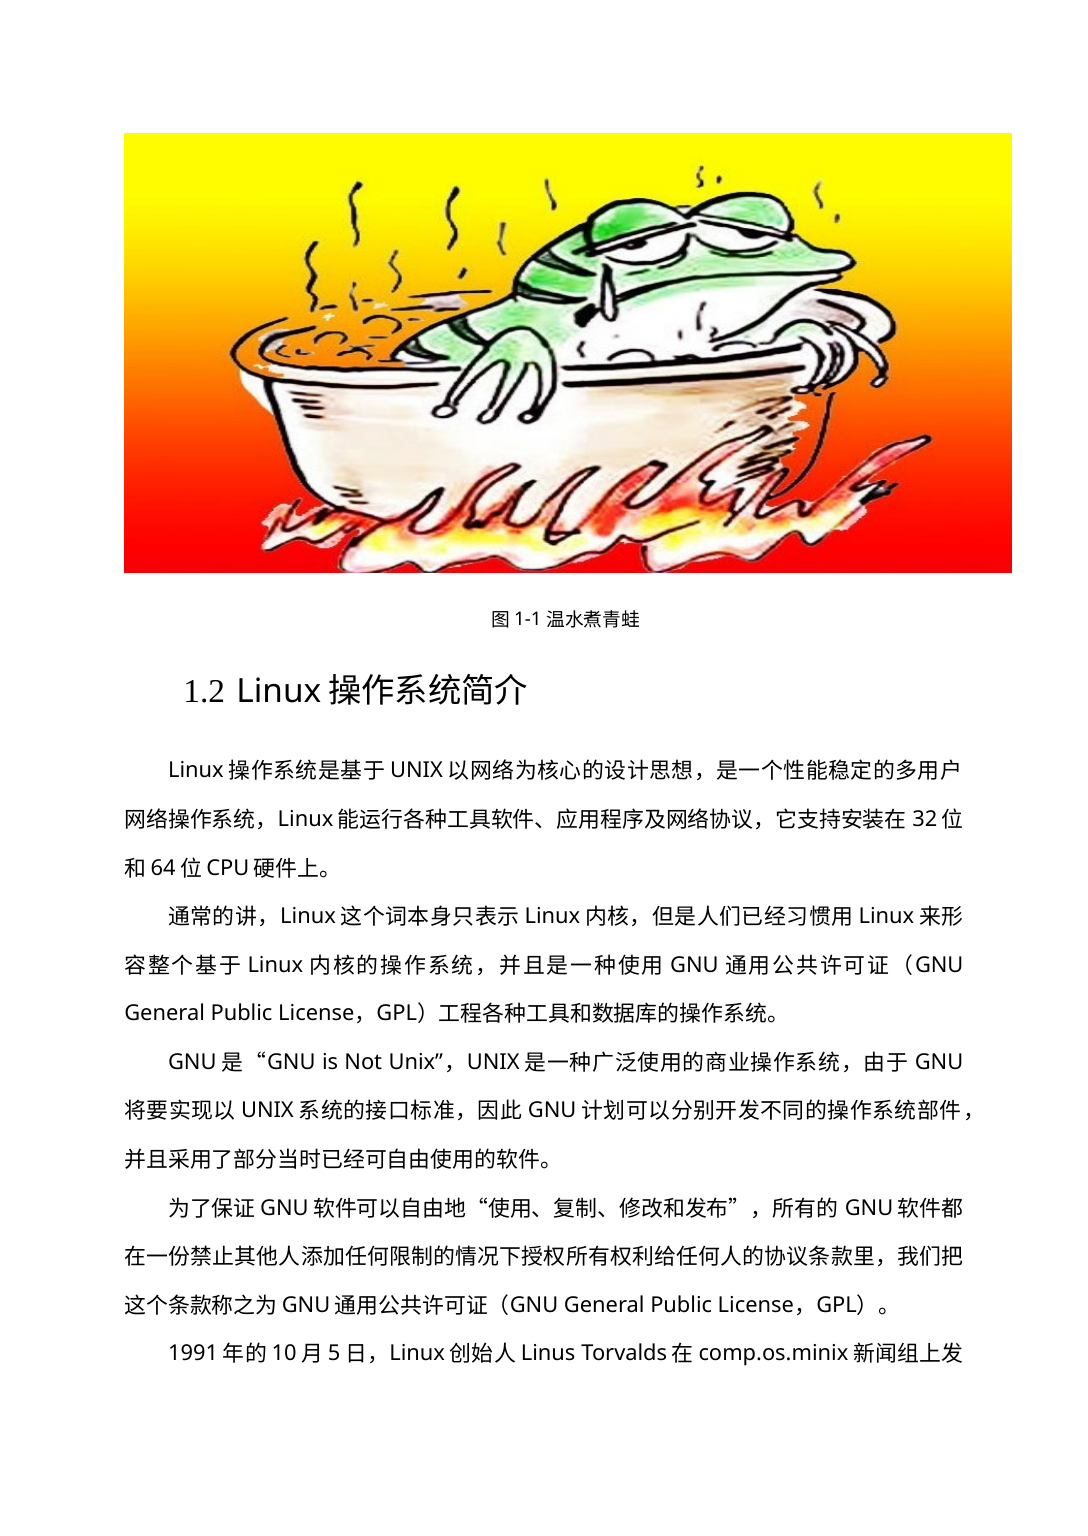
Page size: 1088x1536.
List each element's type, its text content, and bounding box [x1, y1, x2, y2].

text 通常的讲，Linux这个词本身只表示Linux内核，但是人们已经习惯用Linux来形容整个基于Linux内核的操作系统，并且是一种使用GNU通用公共许可证（GNU General Public License，GPL）工程各种工具和数据库的操作系统。 [124, 978, 963, 1028]
text 图1-1 温水煮青蛙 [124, 602, 963, 634]
picture [124, 133, 1012, 573]
text Linux操作系统是基于UNIX以网络为核心的设计思想，是一个性能稳定的多用户网络操作系统，Linux能运行各种工具软件、应用程序及网络协议，它支持安装在32位和64位CPU硬件上。 [124, 753, 963, 883]
text GNU是“GNU is Not Unix”，UNIX是一种广泛使用的商业操作系统，由于GNU将要实现以UNIX系统的接口标准，因此GNU计划可以分别开发不同的操作系统部件，并且采用了部分当时已经可自由使用的软件。 [124, 1044, 963, 1174]
text 为了保证GNU软件可以自由地“使用、复制、修改和发布”，所有的GNU软件都在一份禁止其他人添加任何限制的情况下授权所有权利给任何人的协议条款里，我们把这个条款称之为GNU通用公共许可证（GNU General Public License，GPL）。 [124, 1271, 963, 1320]
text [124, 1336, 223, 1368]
text 通常的讲，Linux这个词本身只表示Linux内核，但是人们已经习惯用Linux来形容整个基于Linux内核的操作系统，并且是一种使用GNU通用公共许可证（GNU General Public License，GPL）工程各种工具和数据库的操作系统。 [124, 898, 963, 949]
text 为了保证GNU软件可以自由地“使用、复制、修改和发布”，所有的GNU软件都在一份禁止其他人添加任何限制的情况下授权所有权利给任何人的协议条款里，我们把这个条款称之为GNU通用公共许可证（GNU General Public License，GPL）。 [124, 1190, 963, 1239]
subtitle Linux操作系统简介 [183, 664, 963, 712]
